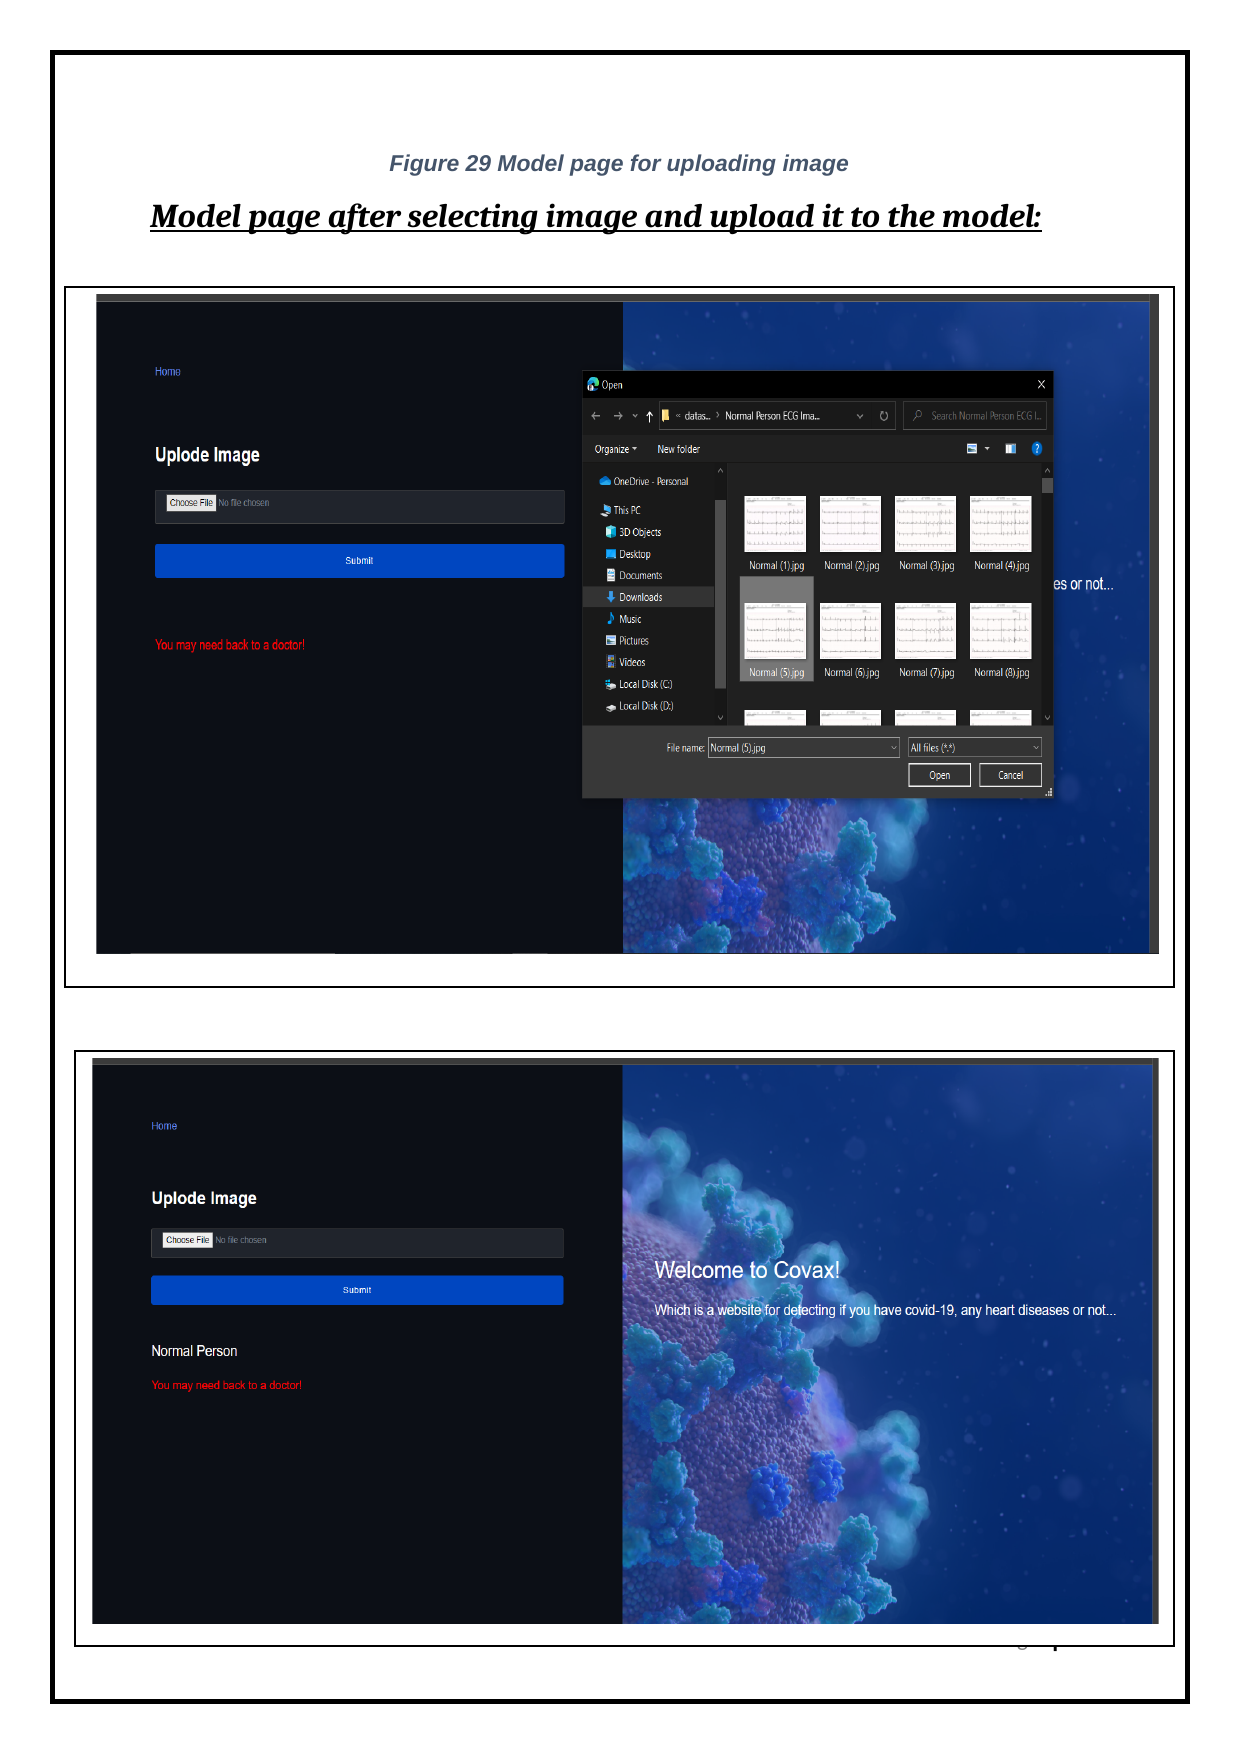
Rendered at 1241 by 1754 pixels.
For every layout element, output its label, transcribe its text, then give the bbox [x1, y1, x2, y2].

text Figure 29 Model page for uploading image [150, 150, 1090, 176]
picture [92, 1058, 1159, 1624]
picture [96, 294, 1159, 954]
text Model page after selecting image and upload it to the model: [150, 197, 1090, 236]
